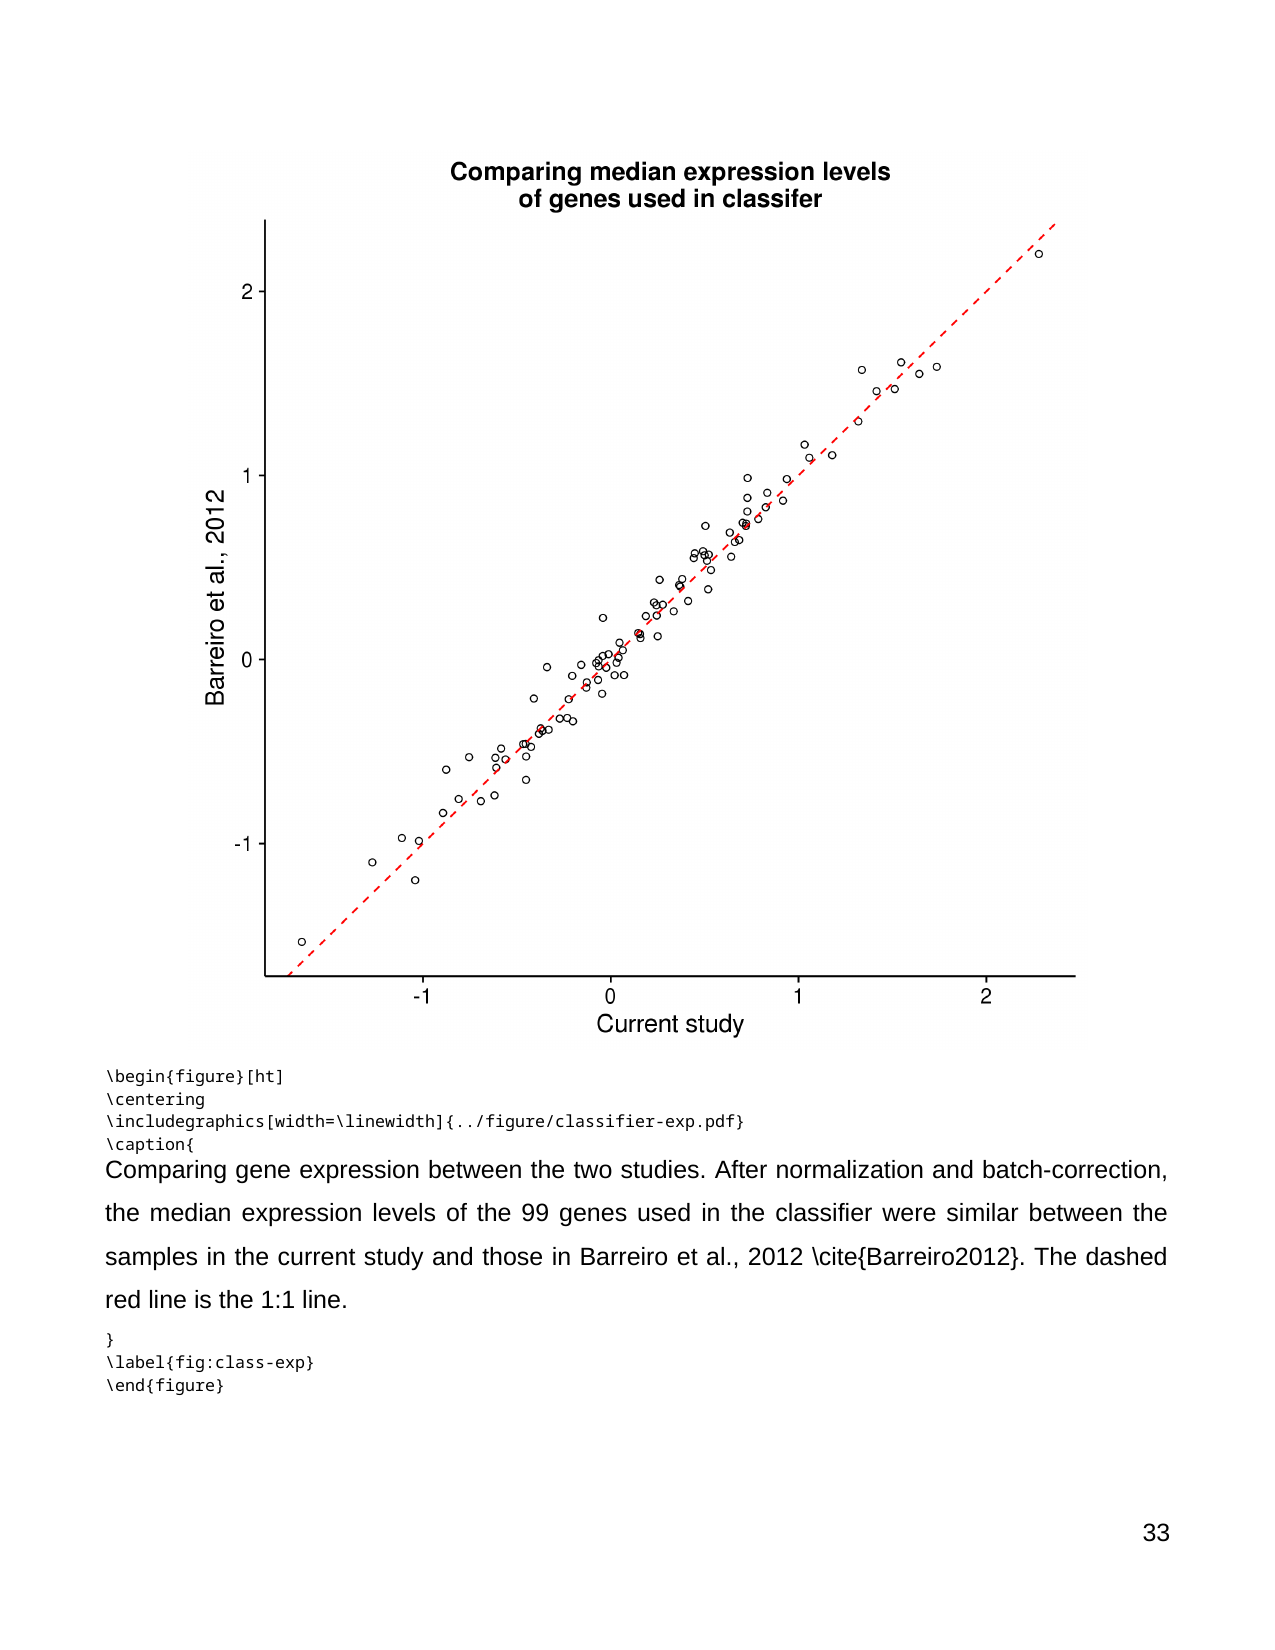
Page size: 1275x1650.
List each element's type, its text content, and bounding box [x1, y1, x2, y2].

text \caption{ [105, 1132, 1170, 1155]
text \centering [105, 1087, 1170, 1110]
text \includegraphics[width=\linewidth]{../figure/classifier-exp.pdf} [105, 1110, 1170, 1132]
text \label{fig:class-exp} [105, 1350, 1170, 1373]
text \end{figure} [105, 1373, 1170, 1396]
picture [187, 150, 1088, 1050]
text Comparing gene expression between the two studies. After normalization and batch-correction, the median expression levels of the 99 genes used in the classifier were similar between the samples in the current study and those in Barreiro et al., 2012 \cite{Barreiro2012}. The dashed red line is the 1:1 line. [105, 1155, 1170, 1313]
text \begin{figure}[ht] [105, 1064, 1170, 1087]
text } [105, 1328, 1170, 1350]
